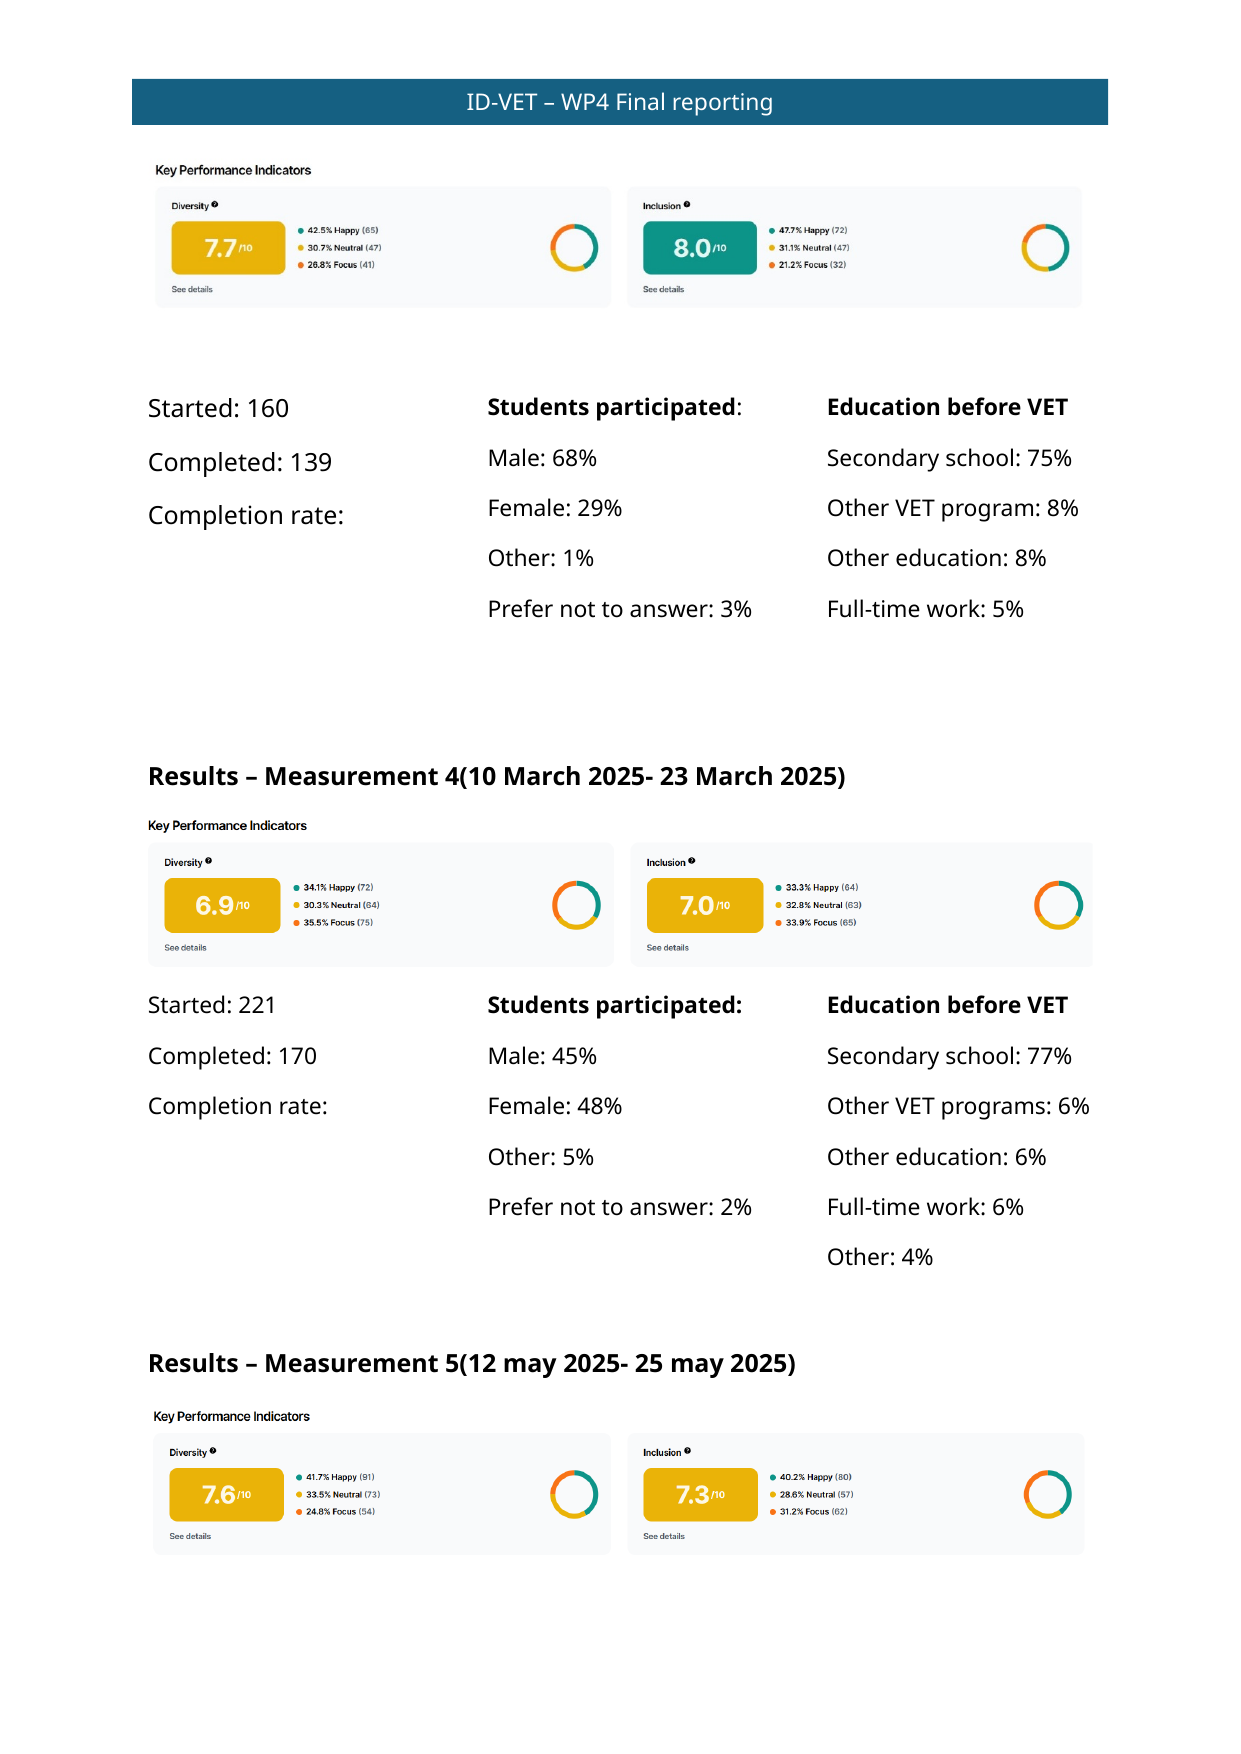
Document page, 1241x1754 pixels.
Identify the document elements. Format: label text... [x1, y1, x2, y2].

text Female: 29% [487, 492, 753, 523]
picture [147, 812, 1093, 971]
text Completed: 170 [148, 1040, 413, 1071]
text Results – Measurement 5(12 may 2025- 25 may 2025) [148, 1345, 1092, 1379]
text Education before VET [827, 989, 1092, 1021]
picture [147, 147, 1093, 319]
picture [147, 1398, 1093, 1569]
text Completion rate: [148, 1090, 413, 1121]
text Other education: 6% [827, 1141, 1092, 1172]
text Other: 4% [827, 1241, 1092, 1273]
text Completed: 139 [148, 444, 413, 478]
text Other: 5% [487, 1141, 753, 1172]
text Male: 68% [487, 441, 753, 473]
text Other VET program: 8% [827, 492, 1092, 523]
text Students participated: [487, 989, 753, 1021]
text Secondary school: 77% [827, 1040, 1092, 1071]
text Students participated: [487, 391, 753, 422]
text Full-time work: 6% [827, 1191, 1092, 1222]
text Started: 221 [148, 989, 413, 1021]
text Prefer not to answer: 2% [487, 1191, 753, 1222]
text Other education: 8% [827, 542, 1092, 573]
text Male: 45% [487, 1040, 753, 1071]
text Education before VET [827, 391, 1092, 422]
text Female: 48% [487, 1090, 753, 1121]
text Other: 1% [487, 542, 753, 573]
text Started: 160 [148, 391, 413, 425]
text Other VET programs: 6% [827, 1090, 1092, 1121]
text Secondary school: 75% [827, 441, 1092, 473]
text Completion rate: [148, 498, 413, 532]
text Full-time work: 5% [827, 593, 1092, 624]
text Results – Measurement 4(10 March 2025- 23 March 2025) [148, 759, 1092, 793]
text Prefer not to answer: 3% [487, 593, 753, 624]
